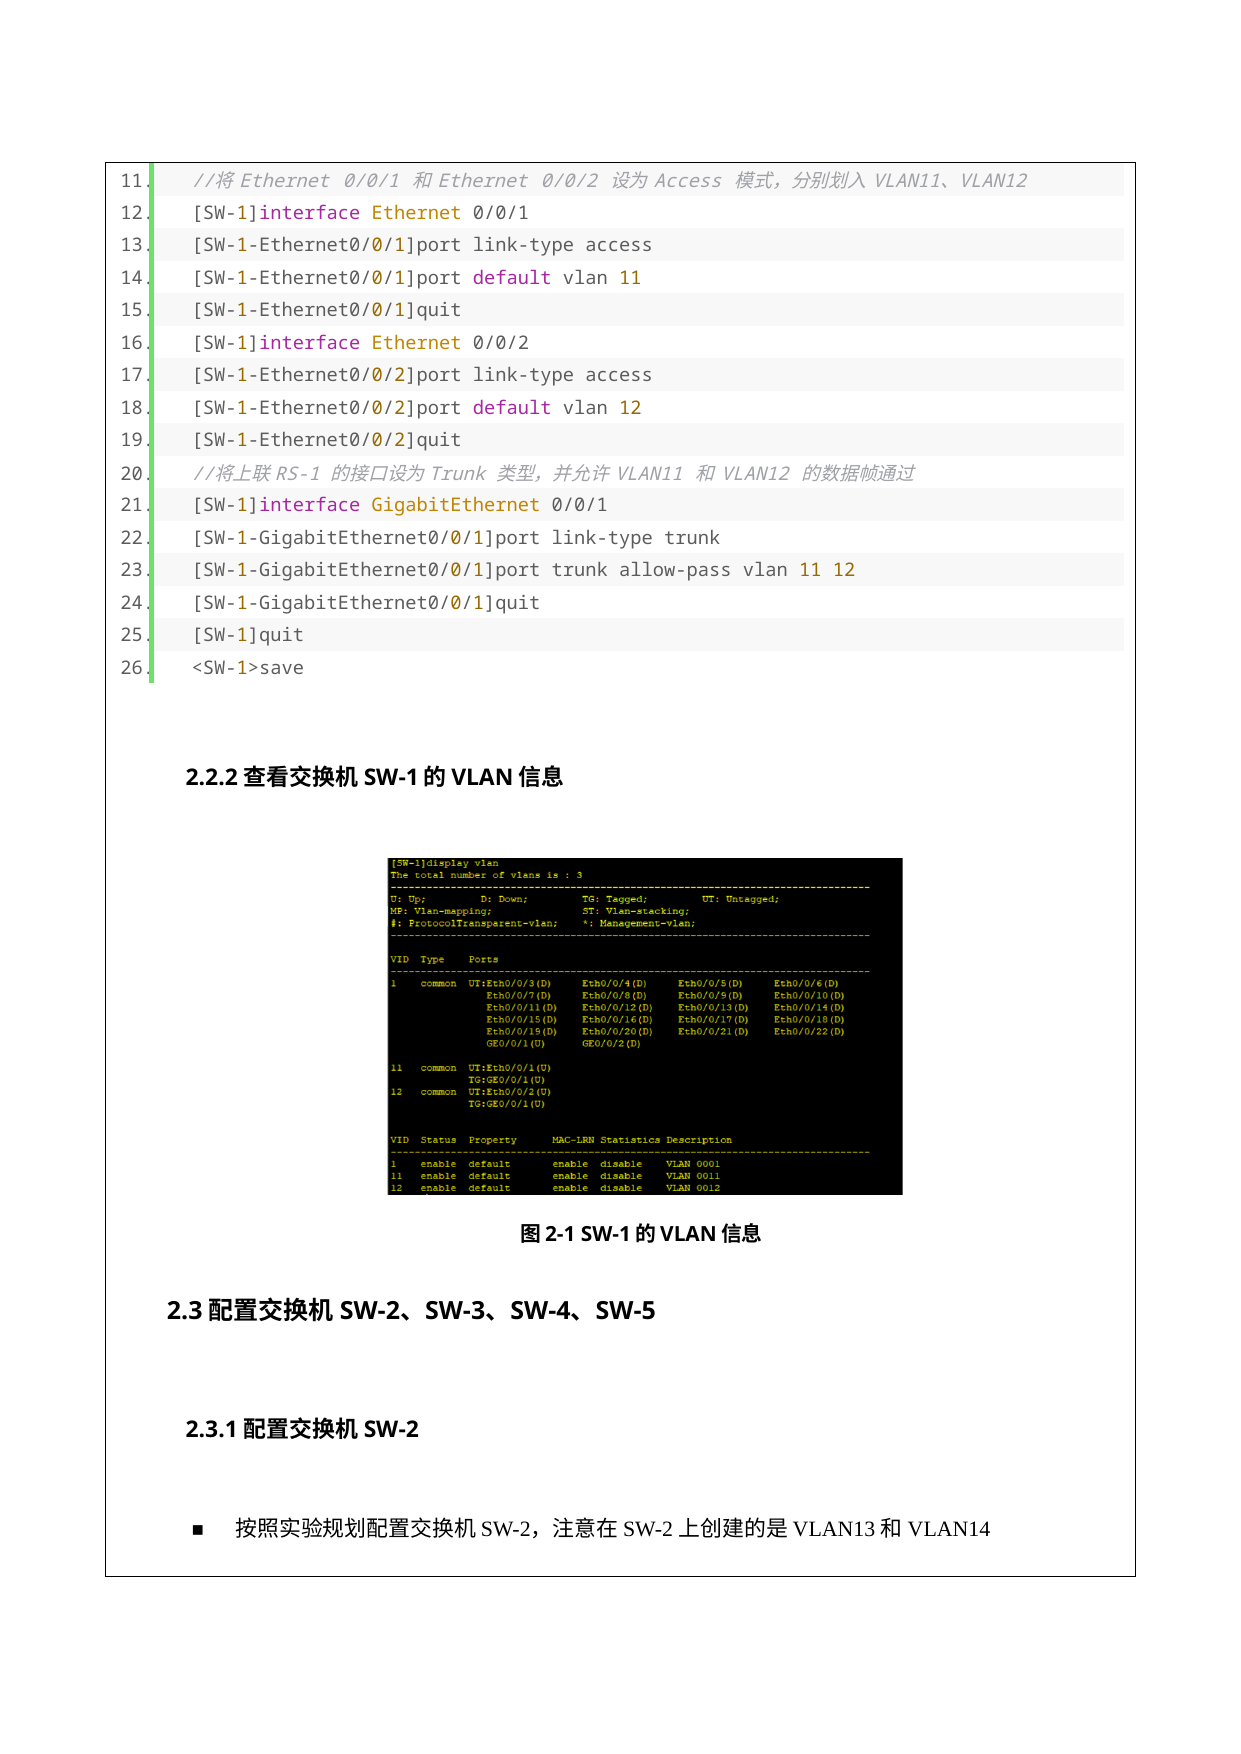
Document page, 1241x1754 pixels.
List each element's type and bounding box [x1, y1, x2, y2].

table_cell [106, 163, 1135, 1576]
picture [387, 858, 903, 1195]
